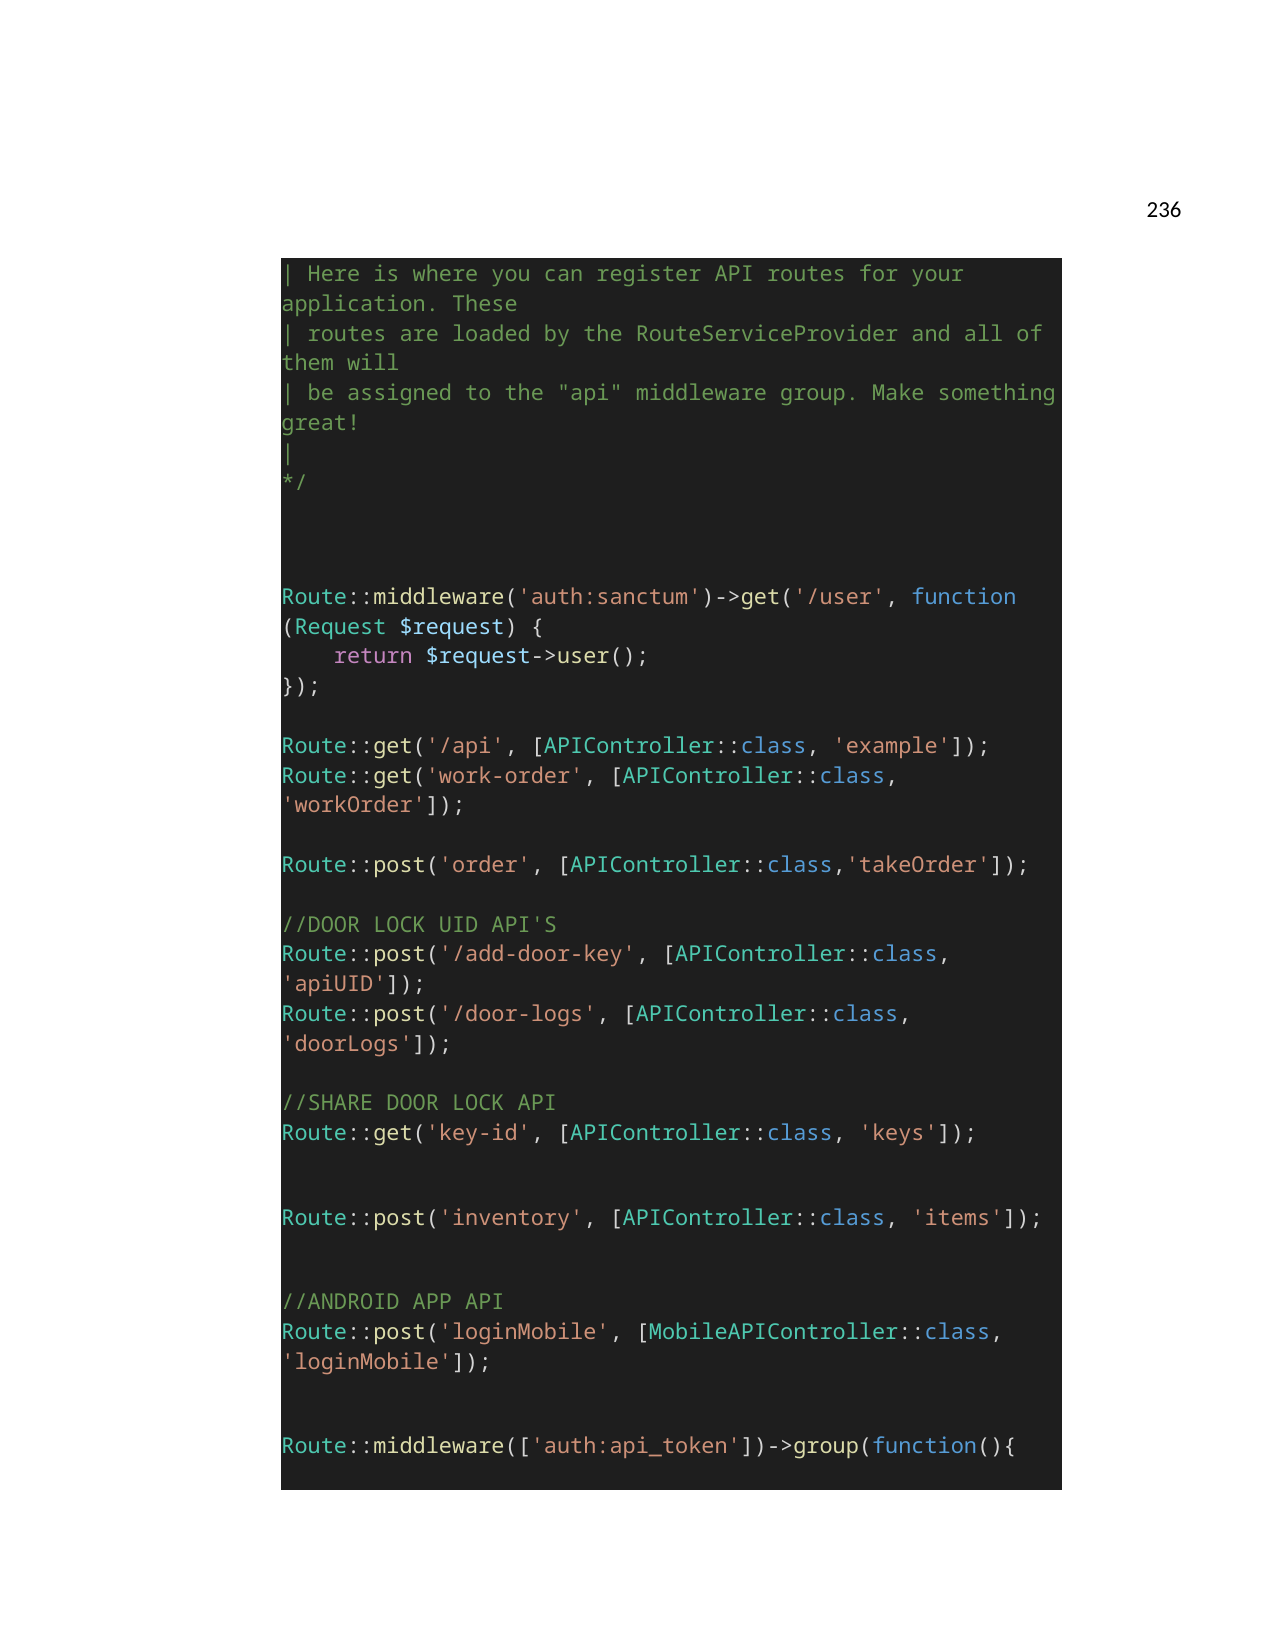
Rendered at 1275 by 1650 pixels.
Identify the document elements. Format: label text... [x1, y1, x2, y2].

text return $request->user(); [281, 640, 1062, 670]
text */ [281, 467, 1062, 496]
text //SHARE DOOR LOCK API [281, 1087, 1062, 1117]
text //DOOR LOCK UID API'S [281, 908, 1062, 938]
text Route::post('loginMobile', [MobileAPIController::class, 'loginMobile']); [281, 1316, 1062, 1376]
text Route::post('/add-door-key', [APIController::class, 'apiUID']); [281, 938, 1062, 998]
text Route::post('inventory', [APIController::class, 'items']); [281, 1202, 1062, 1231]
text | routes are loaded by the RouteServiceProvider and all of them will [281, 318, 1062, 377]
text Route::middleware('auth:sanctum')->get('/user', function (Request $request) { [281, 581, 1062, 640]
text Route::post('/door-logs', [APIController::class, 'doorLogs']); [281, 998, 1062, 1057]
text | Here is where you can register API routes for your application. These [281, 258, 1062, 318]
text | be assigned to the "api" middleware group. Make something great! [281, 377, 1062, 437]
text | [281, 437, 1062, 467]
text Route::post('order', [APIController::class,'takeOrder']); [281, 849, 1062, 879]
text //ANDROID APP API [281, 1286, 1062, 1316]
text Route::middleware(['auth:api_token'])->group(function(){ [281, 1430, 1062, 1460]
text Route::get('key-id', [APIController::class, 'keys']); [281, 1117, 1062, 1147]
text }); [281, 670, 1062, 700]
text Route::get('work-order', [APIController::class, 'workOrder']); [281, 759, 1062, 819]
text Route::get('/api', [APIController::class, 'example']); [281, 730, 1062, 759]
